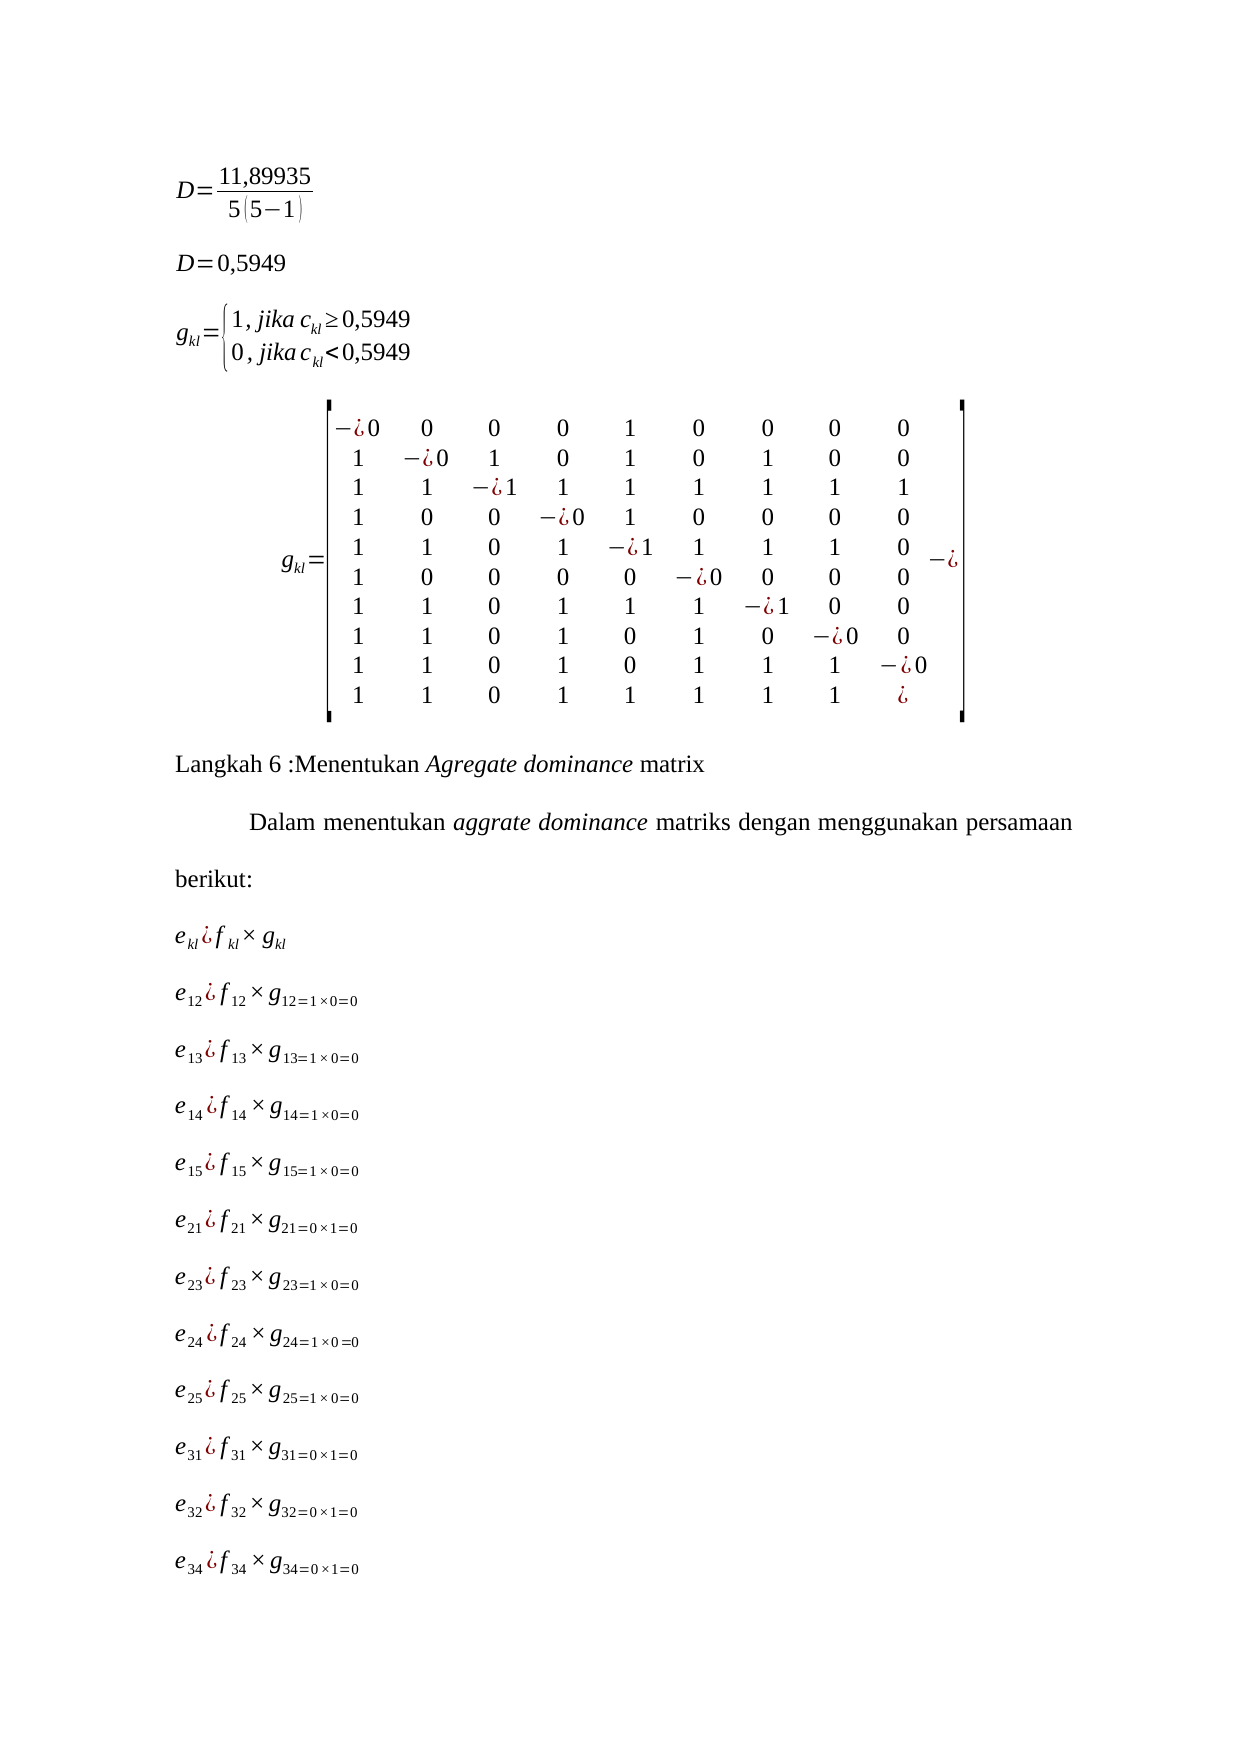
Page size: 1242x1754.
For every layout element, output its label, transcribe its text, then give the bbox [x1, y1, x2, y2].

list Dalam menentukan aggrate dominance matriks dengan menggunakan persamaan berikut: [175, 807, 1073, 893]
text Langkah 6 :Menentukan Agregate dominance matrix [175, 749, 1073, 778]
